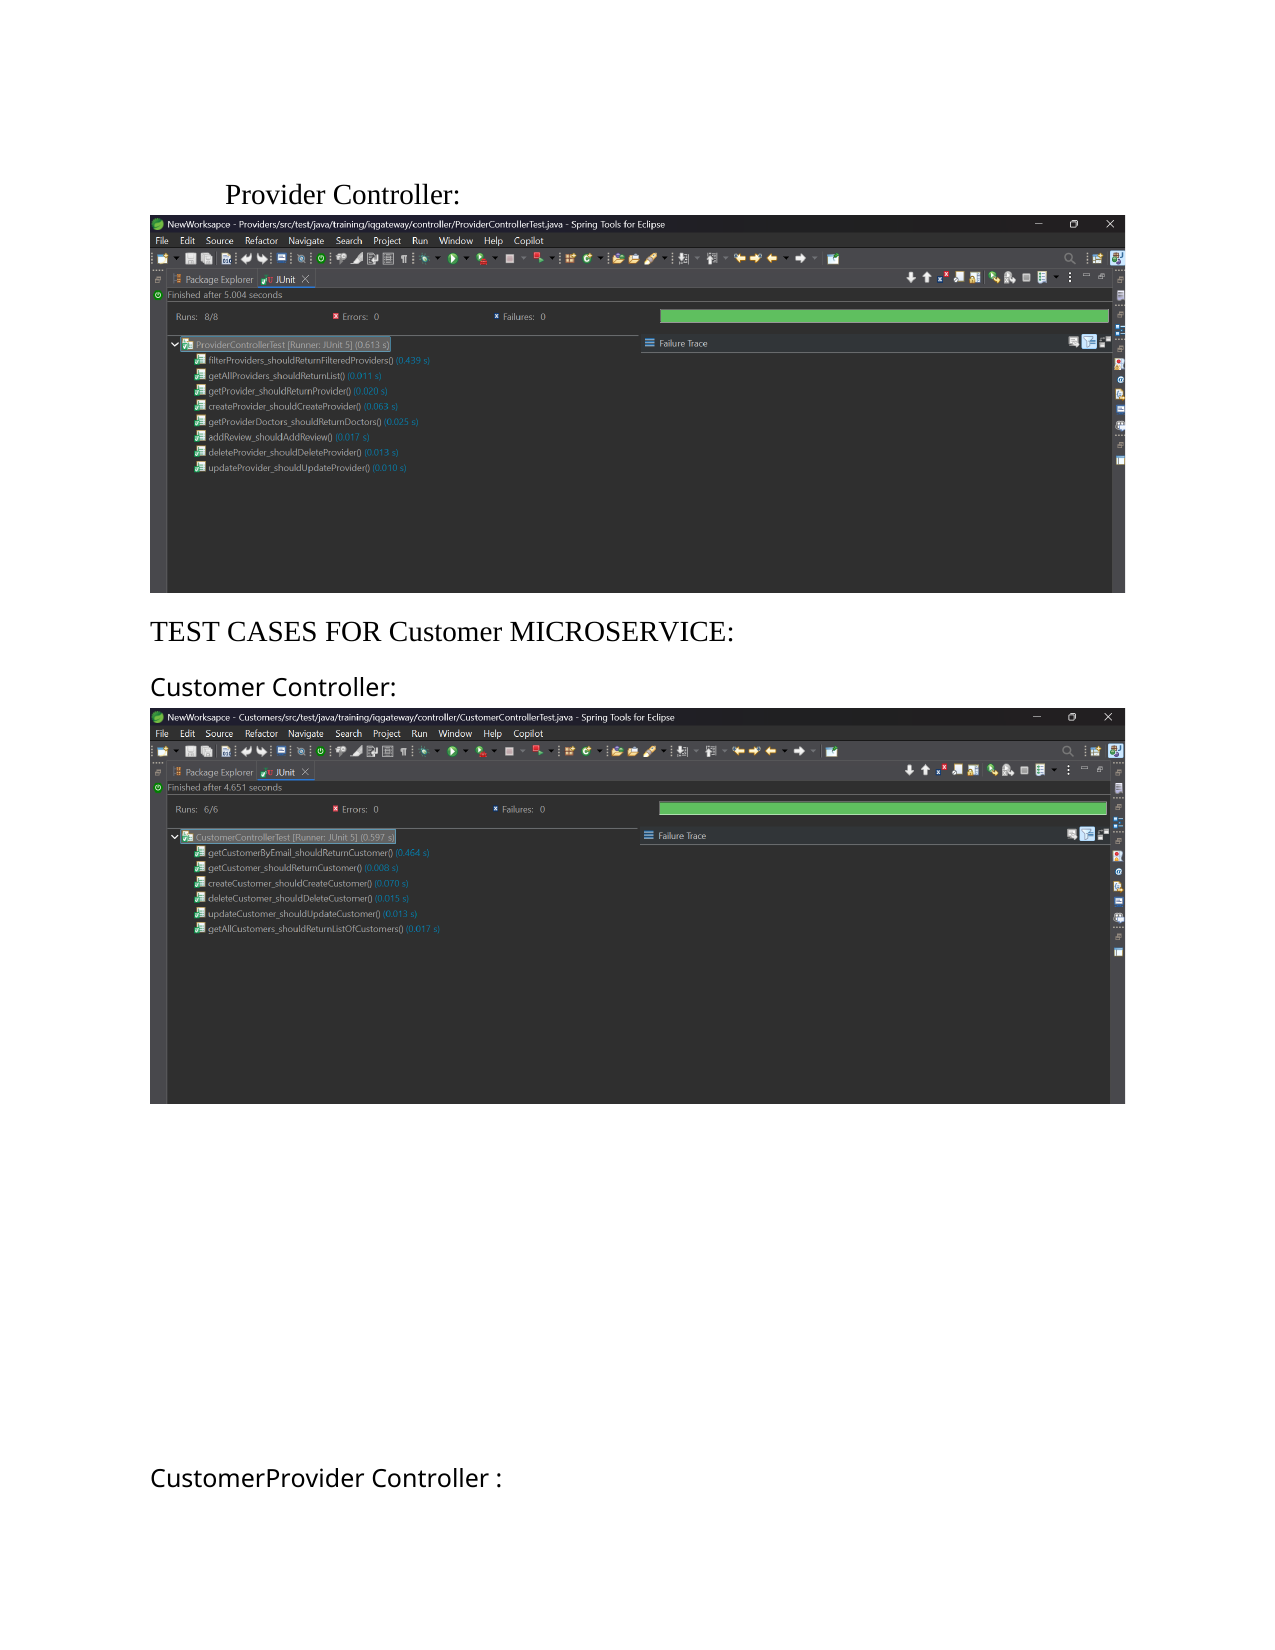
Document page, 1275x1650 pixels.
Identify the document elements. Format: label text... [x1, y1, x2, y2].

text Customer Controller: [150, 669, 1125, 708]
text TEST CASES FOR Customer MICROSERVICE: [150, 614, 1125, 648]
text Provider Controller: [150, 177, 1125, 215]
text CustomerProvider Controller : [150, 1461, 1125, 1495]
picture [150, 708, 1125, 1104]
picture [150, 215, 1125, 593]
